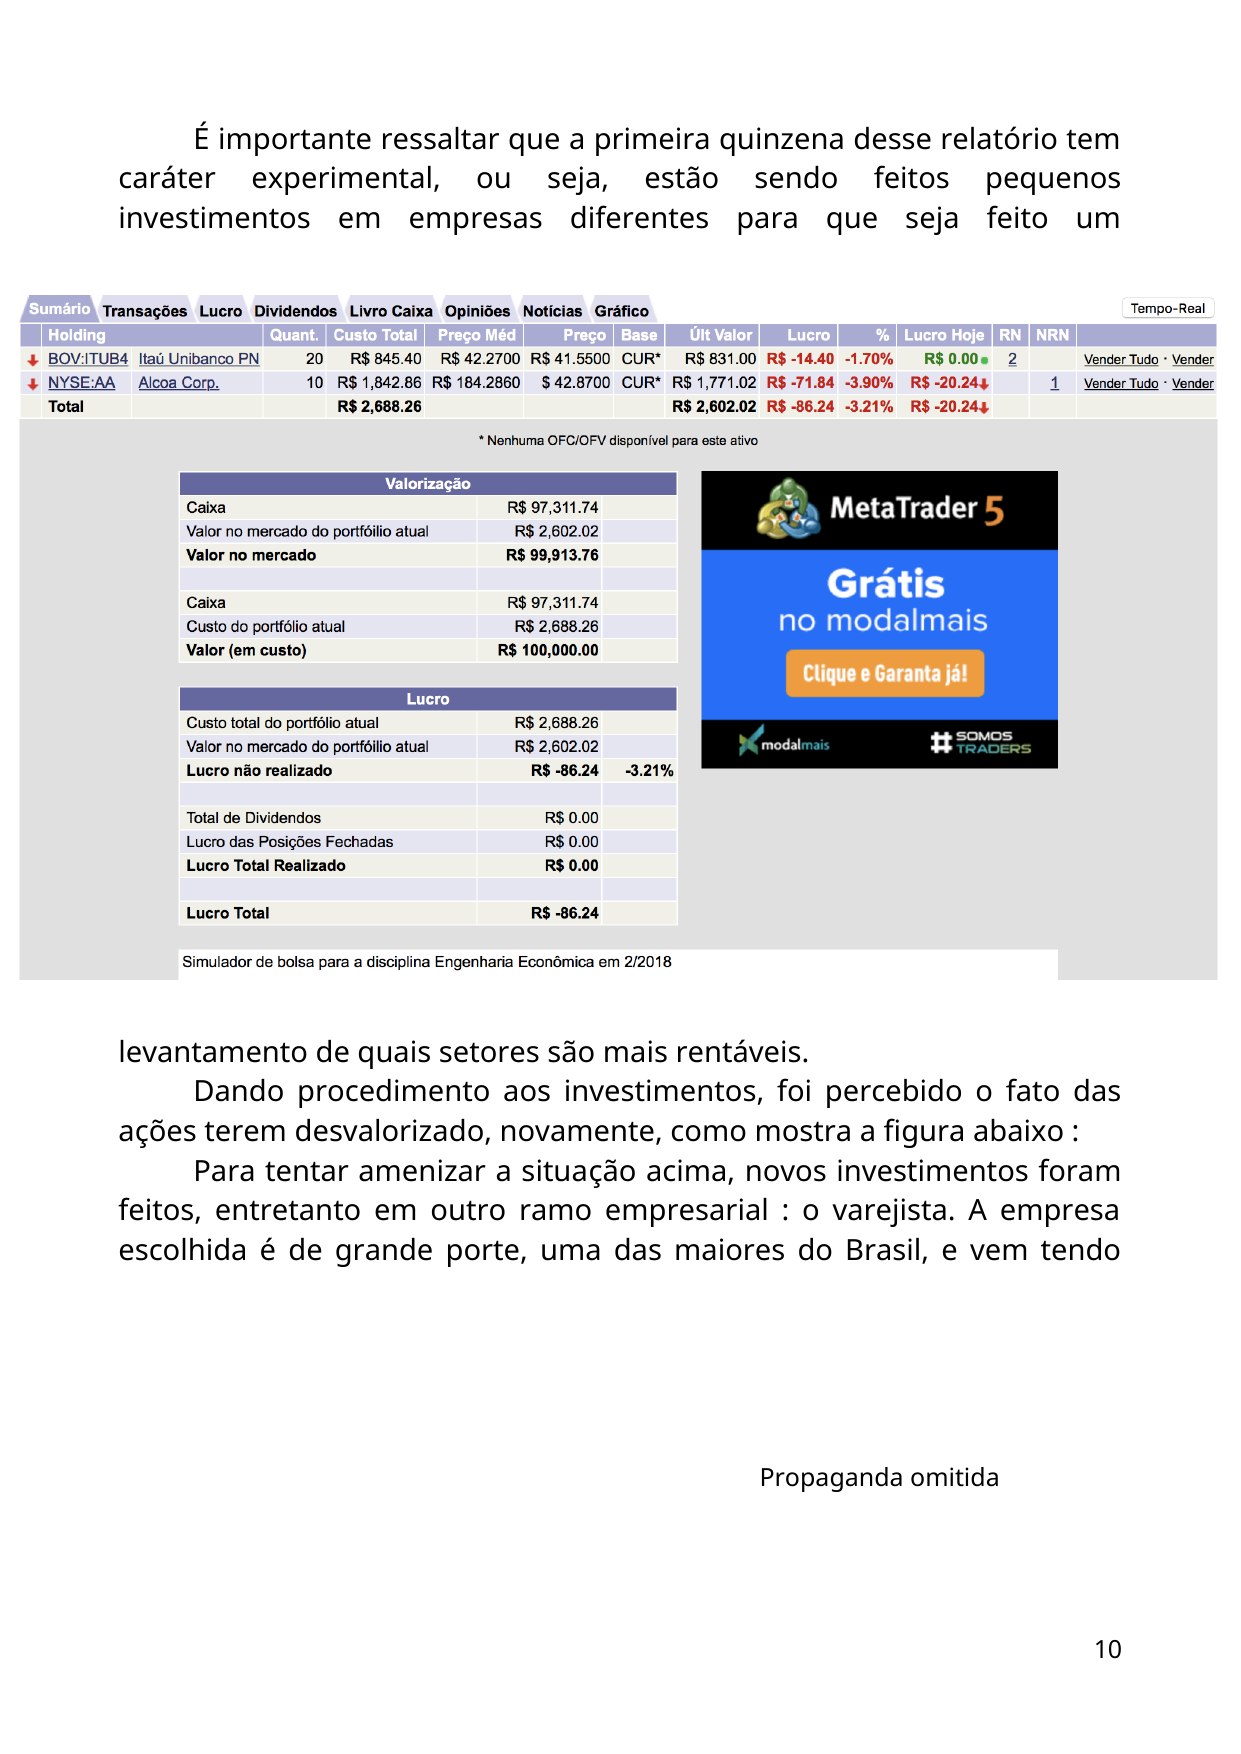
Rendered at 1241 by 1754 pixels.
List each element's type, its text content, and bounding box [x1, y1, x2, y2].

text É importante ressaltar que a primeira quinzena desse relatório tem caráter experimental, ou seja, estão sendo feitos pequenos investimentos em empresas diferentes para que seja feito um levantamento de quais setores são mais rentáveis. [118, 980, 1122, 1071]
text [118, 1150, 1122, 1269]
text É importante ressaltar que a primeira quinzena desse relatório tem caráter experimental, ou seja, estão sendo feitos pequenos investimentos em empresas diferentes para que seja feito um levantamento de quais setores são mais rentáveis. [118, 118, 1122, 283]
picture [0, 283, 1241, 980]
text Dando procedimento aos investimentos, foi percebido o fato das ações terem desvalorizado, novamente, como mostra a figura abaixo : [118, 1071, 1122, 1150]
